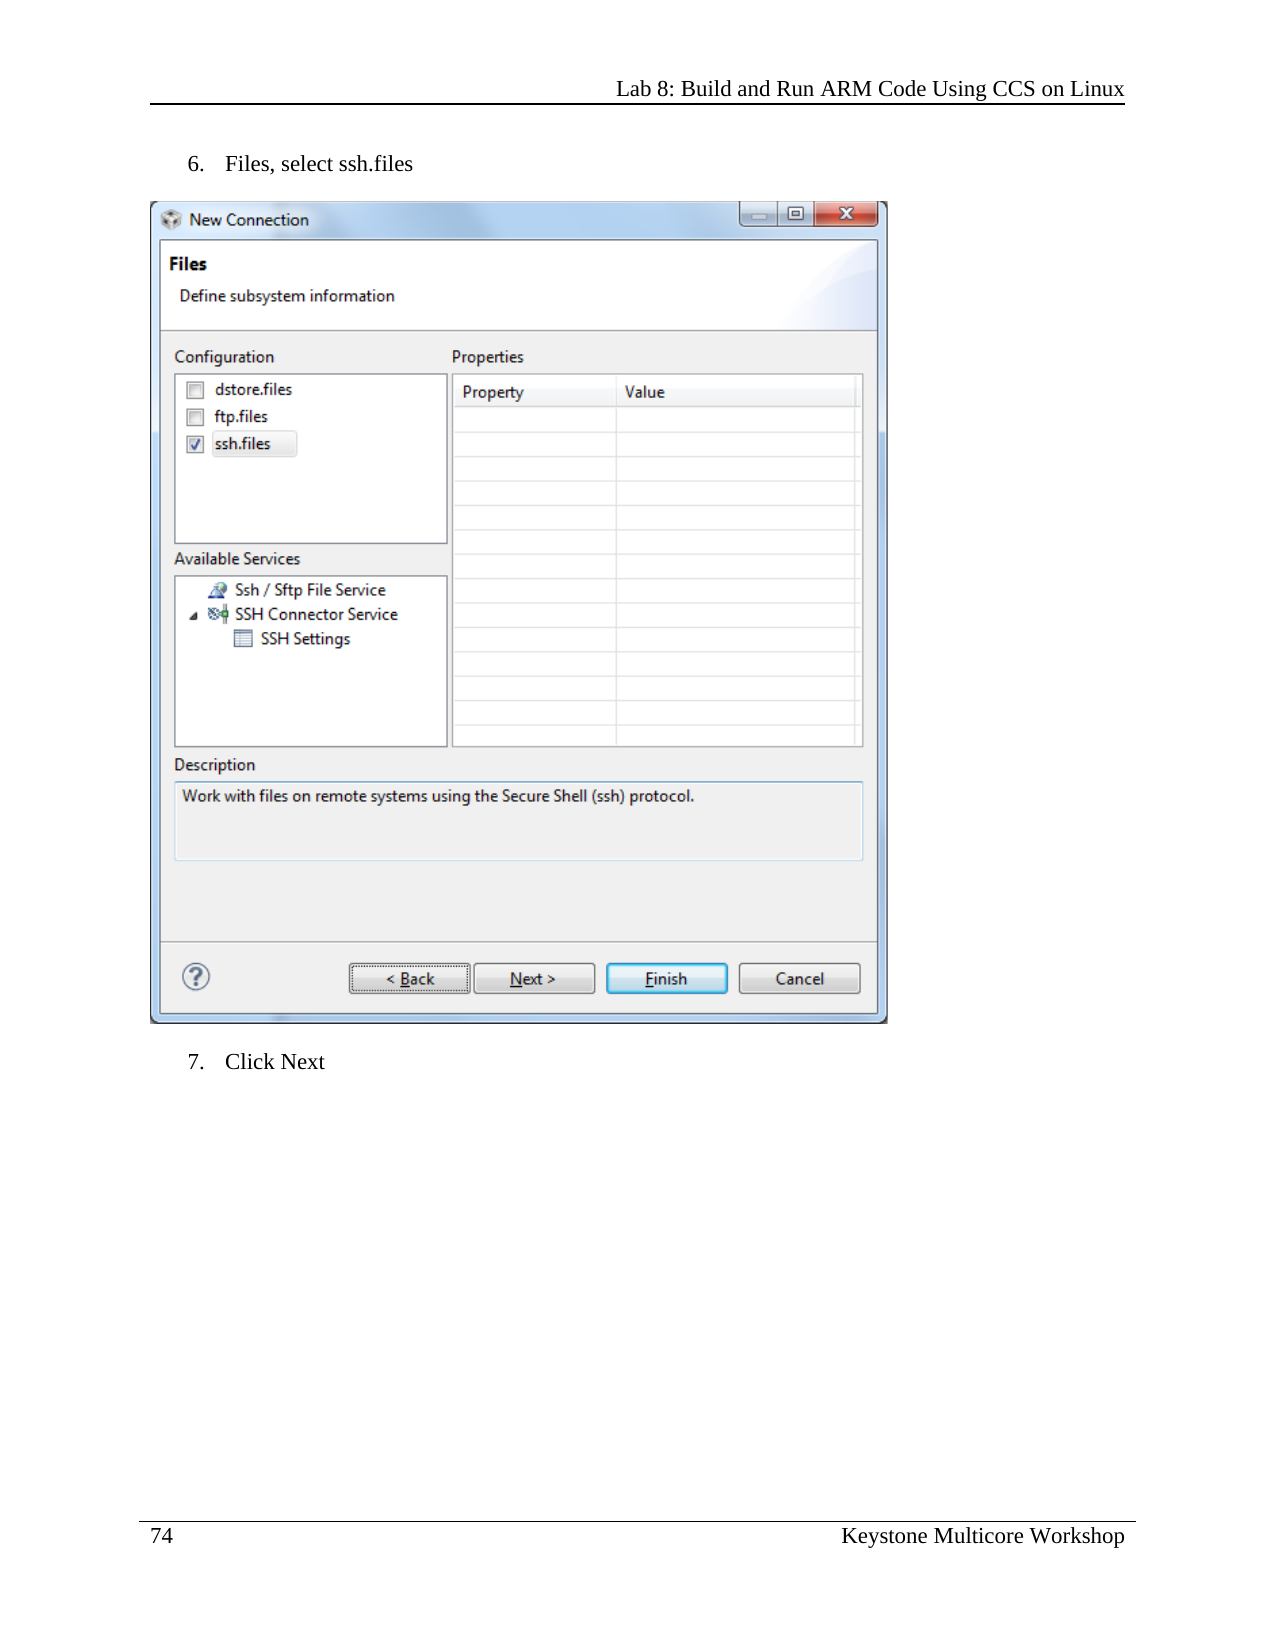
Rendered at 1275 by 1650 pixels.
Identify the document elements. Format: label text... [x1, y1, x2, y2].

list Files, select ssh.files [187, 150, 1125, 176]
picture [150, 201, 888, 1024]
list Click Next [187, 1048, 1125, 1075]
